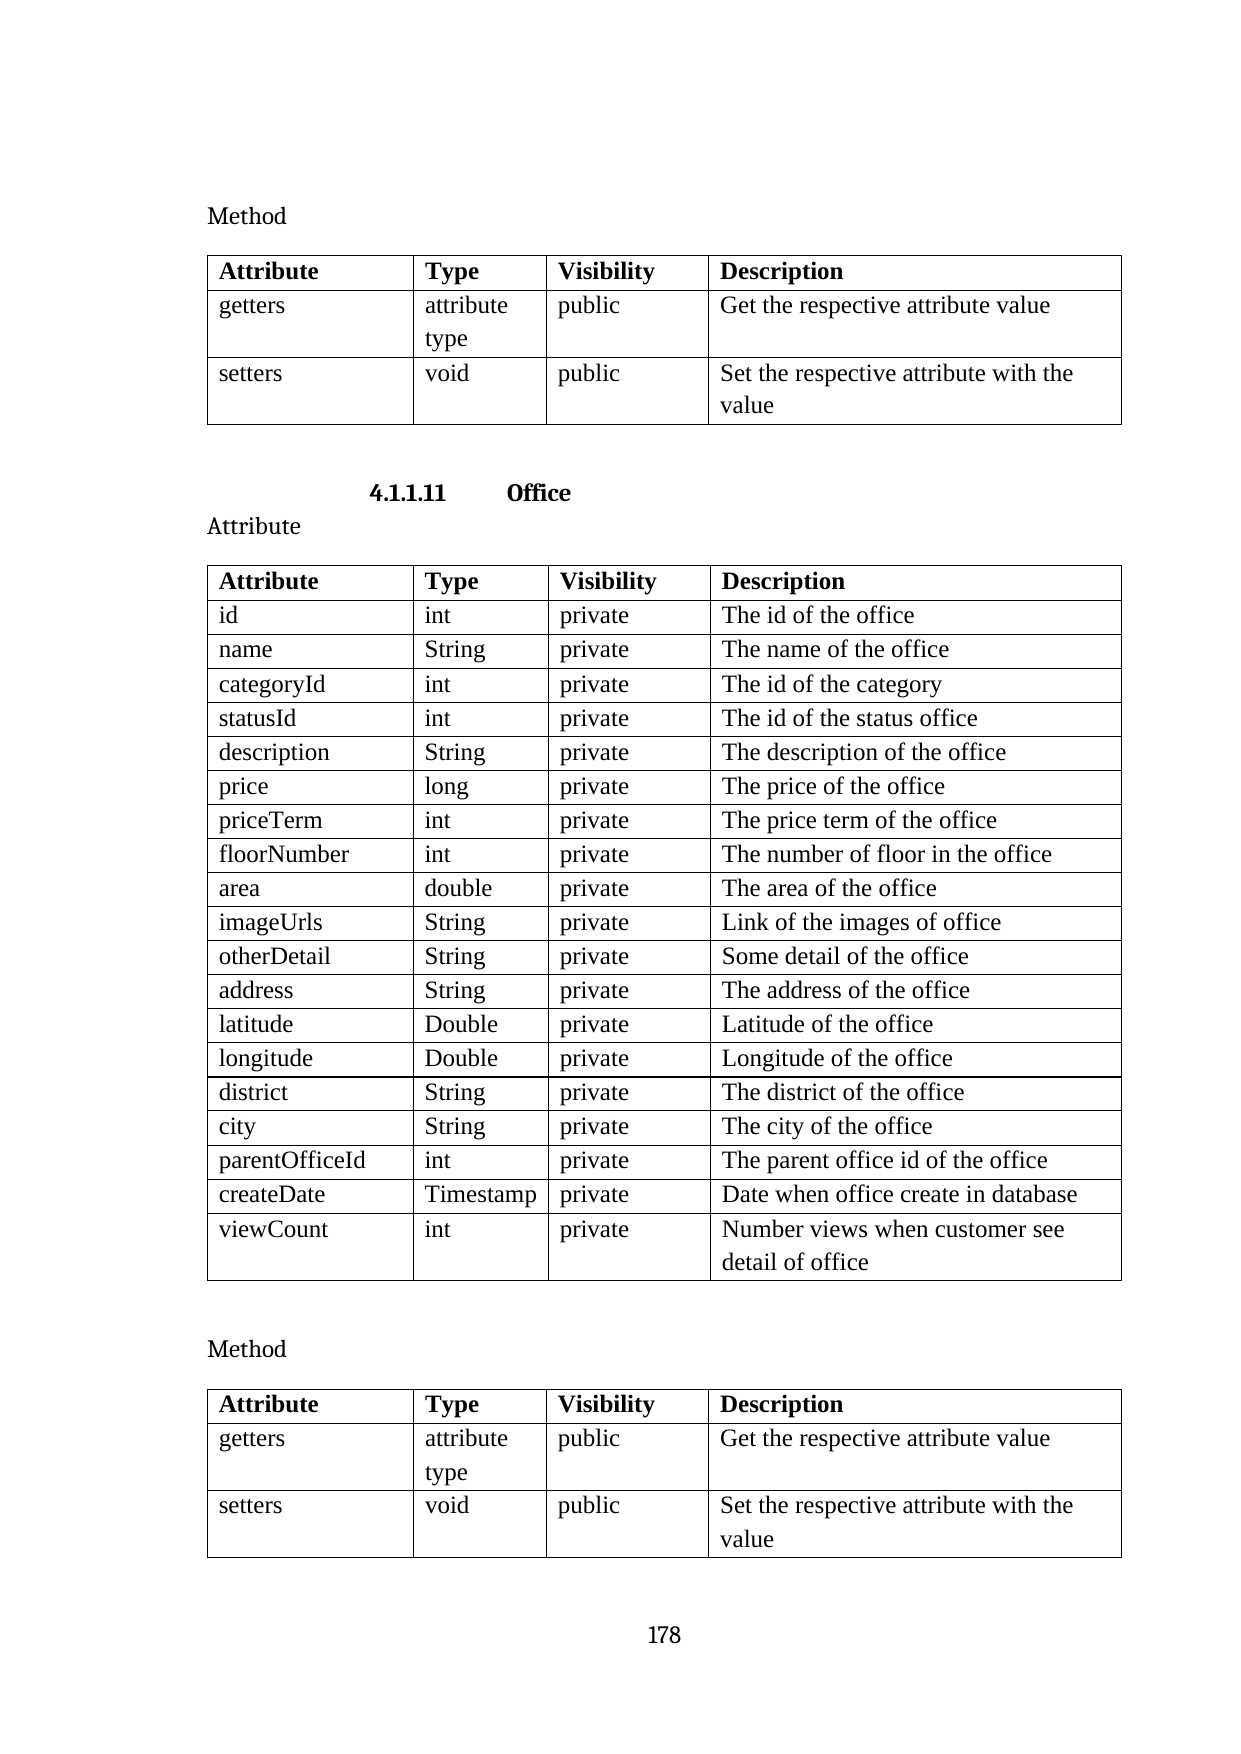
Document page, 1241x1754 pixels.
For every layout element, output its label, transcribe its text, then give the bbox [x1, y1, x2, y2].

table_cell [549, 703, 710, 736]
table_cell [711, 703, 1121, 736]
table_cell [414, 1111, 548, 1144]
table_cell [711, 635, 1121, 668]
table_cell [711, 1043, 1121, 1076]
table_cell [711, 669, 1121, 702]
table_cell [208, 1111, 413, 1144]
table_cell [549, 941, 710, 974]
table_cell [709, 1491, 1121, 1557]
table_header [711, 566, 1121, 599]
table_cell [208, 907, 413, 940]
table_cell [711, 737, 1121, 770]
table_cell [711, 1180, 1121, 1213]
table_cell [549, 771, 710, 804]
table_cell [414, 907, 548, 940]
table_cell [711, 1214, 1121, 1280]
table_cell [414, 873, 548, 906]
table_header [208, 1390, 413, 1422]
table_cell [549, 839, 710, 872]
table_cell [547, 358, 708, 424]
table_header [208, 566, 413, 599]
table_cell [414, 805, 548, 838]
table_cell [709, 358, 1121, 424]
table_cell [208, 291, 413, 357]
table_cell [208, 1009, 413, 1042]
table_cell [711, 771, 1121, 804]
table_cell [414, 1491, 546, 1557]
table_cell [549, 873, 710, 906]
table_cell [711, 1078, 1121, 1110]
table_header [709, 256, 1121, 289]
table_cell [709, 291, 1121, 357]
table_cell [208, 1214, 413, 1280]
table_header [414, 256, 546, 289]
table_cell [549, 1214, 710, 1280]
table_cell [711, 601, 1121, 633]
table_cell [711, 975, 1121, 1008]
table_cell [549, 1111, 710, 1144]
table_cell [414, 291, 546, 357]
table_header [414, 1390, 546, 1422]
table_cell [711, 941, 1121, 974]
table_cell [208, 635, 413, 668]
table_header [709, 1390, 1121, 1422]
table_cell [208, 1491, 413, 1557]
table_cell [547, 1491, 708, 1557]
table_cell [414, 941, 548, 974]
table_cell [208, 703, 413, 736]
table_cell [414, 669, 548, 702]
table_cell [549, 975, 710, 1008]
subtitle Office [369, 478, 1122, 507]
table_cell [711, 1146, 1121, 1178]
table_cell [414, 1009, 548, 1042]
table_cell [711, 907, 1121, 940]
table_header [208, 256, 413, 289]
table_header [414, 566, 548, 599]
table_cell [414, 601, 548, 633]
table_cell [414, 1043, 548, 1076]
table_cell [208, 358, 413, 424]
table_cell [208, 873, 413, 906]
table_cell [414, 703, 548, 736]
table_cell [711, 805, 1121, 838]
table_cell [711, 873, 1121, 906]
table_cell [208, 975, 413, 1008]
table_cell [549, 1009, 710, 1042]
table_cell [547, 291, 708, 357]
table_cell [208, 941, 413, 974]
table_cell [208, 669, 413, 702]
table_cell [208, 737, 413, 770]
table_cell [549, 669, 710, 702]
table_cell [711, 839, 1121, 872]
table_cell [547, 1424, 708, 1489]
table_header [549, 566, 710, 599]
text Method [207, 1334, 1122, 1363]
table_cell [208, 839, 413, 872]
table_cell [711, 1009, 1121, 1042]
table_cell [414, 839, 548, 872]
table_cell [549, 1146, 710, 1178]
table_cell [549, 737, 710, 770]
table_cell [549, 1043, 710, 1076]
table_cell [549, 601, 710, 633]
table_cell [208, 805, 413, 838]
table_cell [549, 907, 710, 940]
text Method [207, 202, 1122, 230]
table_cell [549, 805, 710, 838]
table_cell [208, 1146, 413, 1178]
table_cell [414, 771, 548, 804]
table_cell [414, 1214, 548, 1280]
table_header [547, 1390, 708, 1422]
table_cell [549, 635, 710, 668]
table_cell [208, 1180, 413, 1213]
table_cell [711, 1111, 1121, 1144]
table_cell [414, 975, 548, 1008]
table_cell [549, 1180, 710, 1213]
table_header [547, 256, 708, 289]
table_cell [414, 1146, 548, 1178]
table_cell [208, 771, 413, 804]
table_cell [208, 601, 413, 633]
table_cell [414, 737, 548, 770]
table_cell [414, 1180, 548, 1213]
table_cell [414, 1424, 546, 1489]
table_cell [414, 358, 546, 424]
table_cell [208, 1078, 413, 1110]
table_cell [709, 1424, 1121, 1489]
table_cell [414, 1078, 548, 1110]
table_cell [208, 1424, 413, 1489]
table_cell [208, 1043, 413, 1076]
text Attribute [207, 512, 1122, 540]
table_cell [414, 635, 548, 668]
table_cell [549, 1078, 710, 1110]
